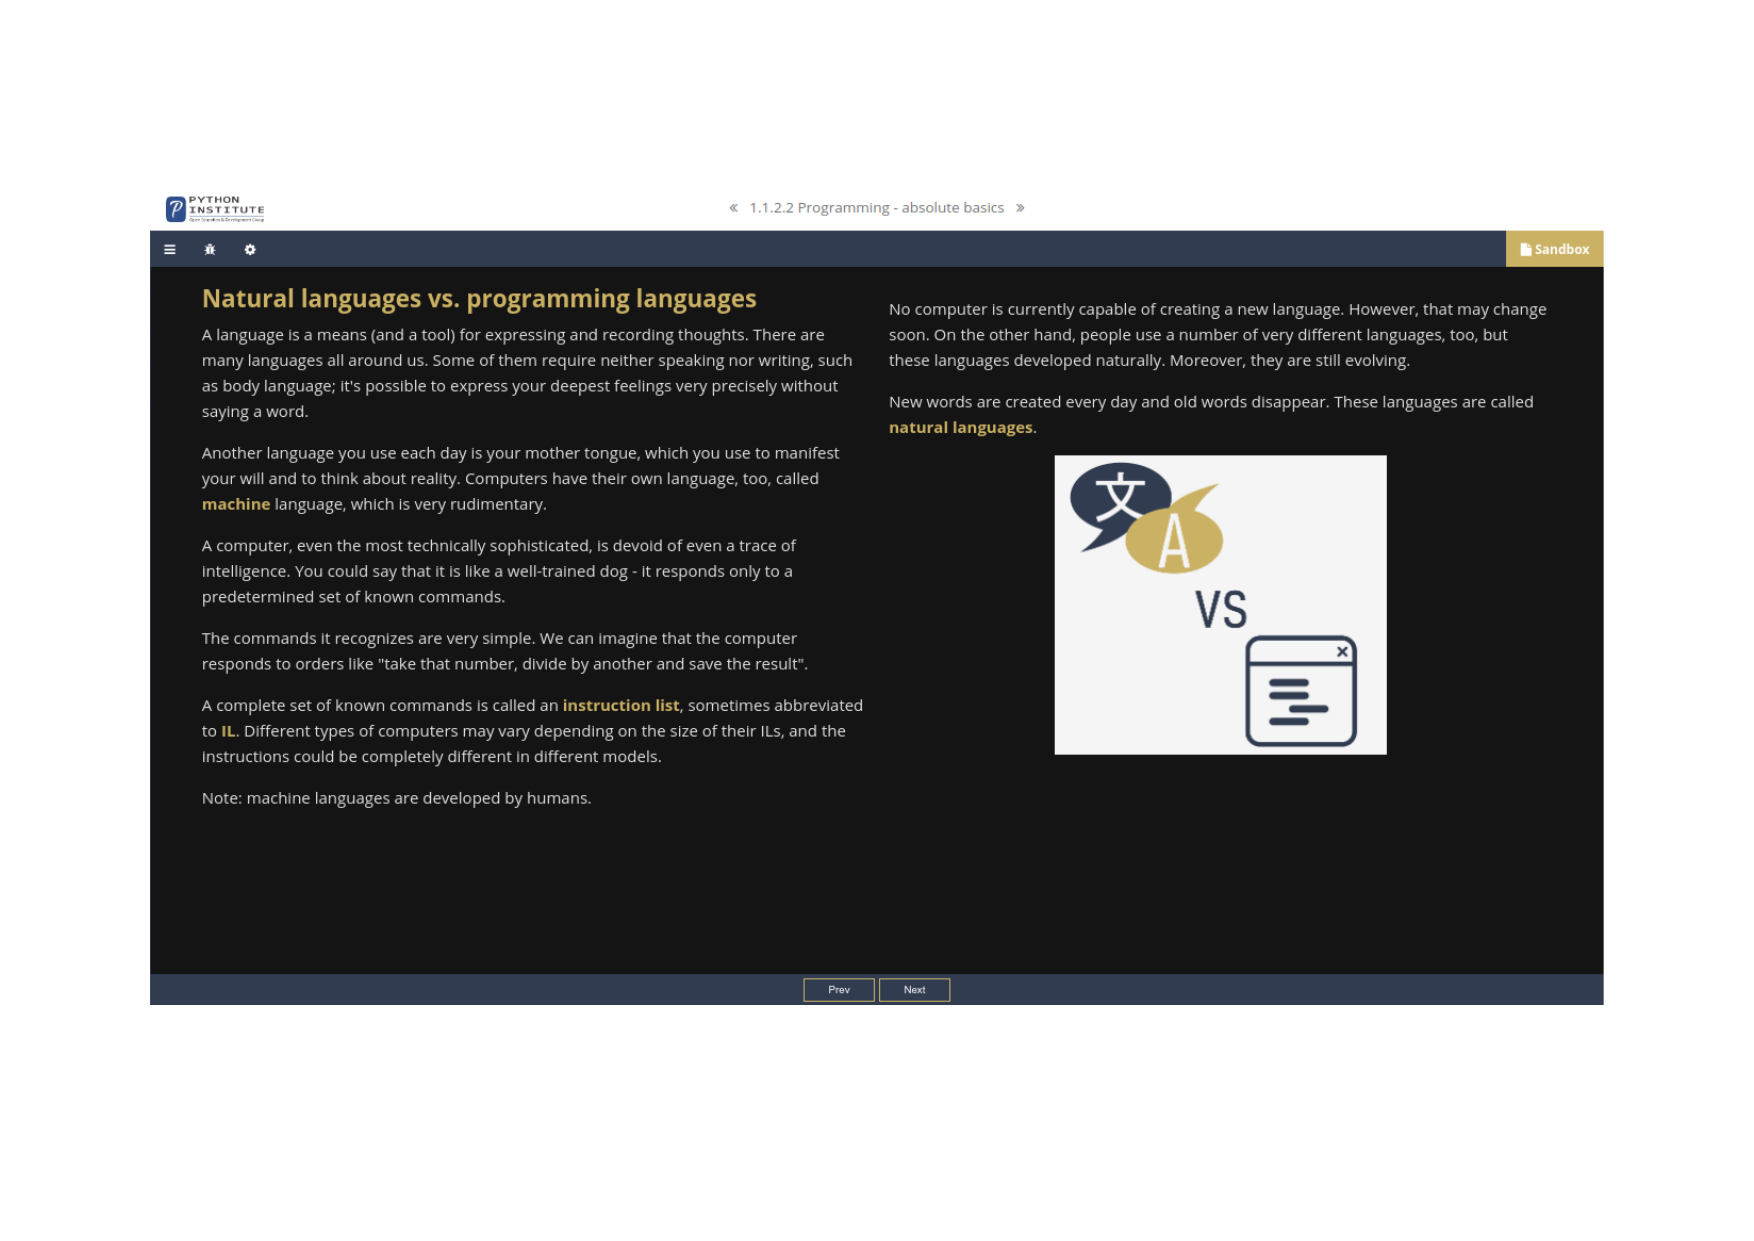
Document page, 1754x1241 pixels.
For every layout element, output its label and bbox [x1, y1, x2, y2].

picture [150, 187, 1604, 1005]
